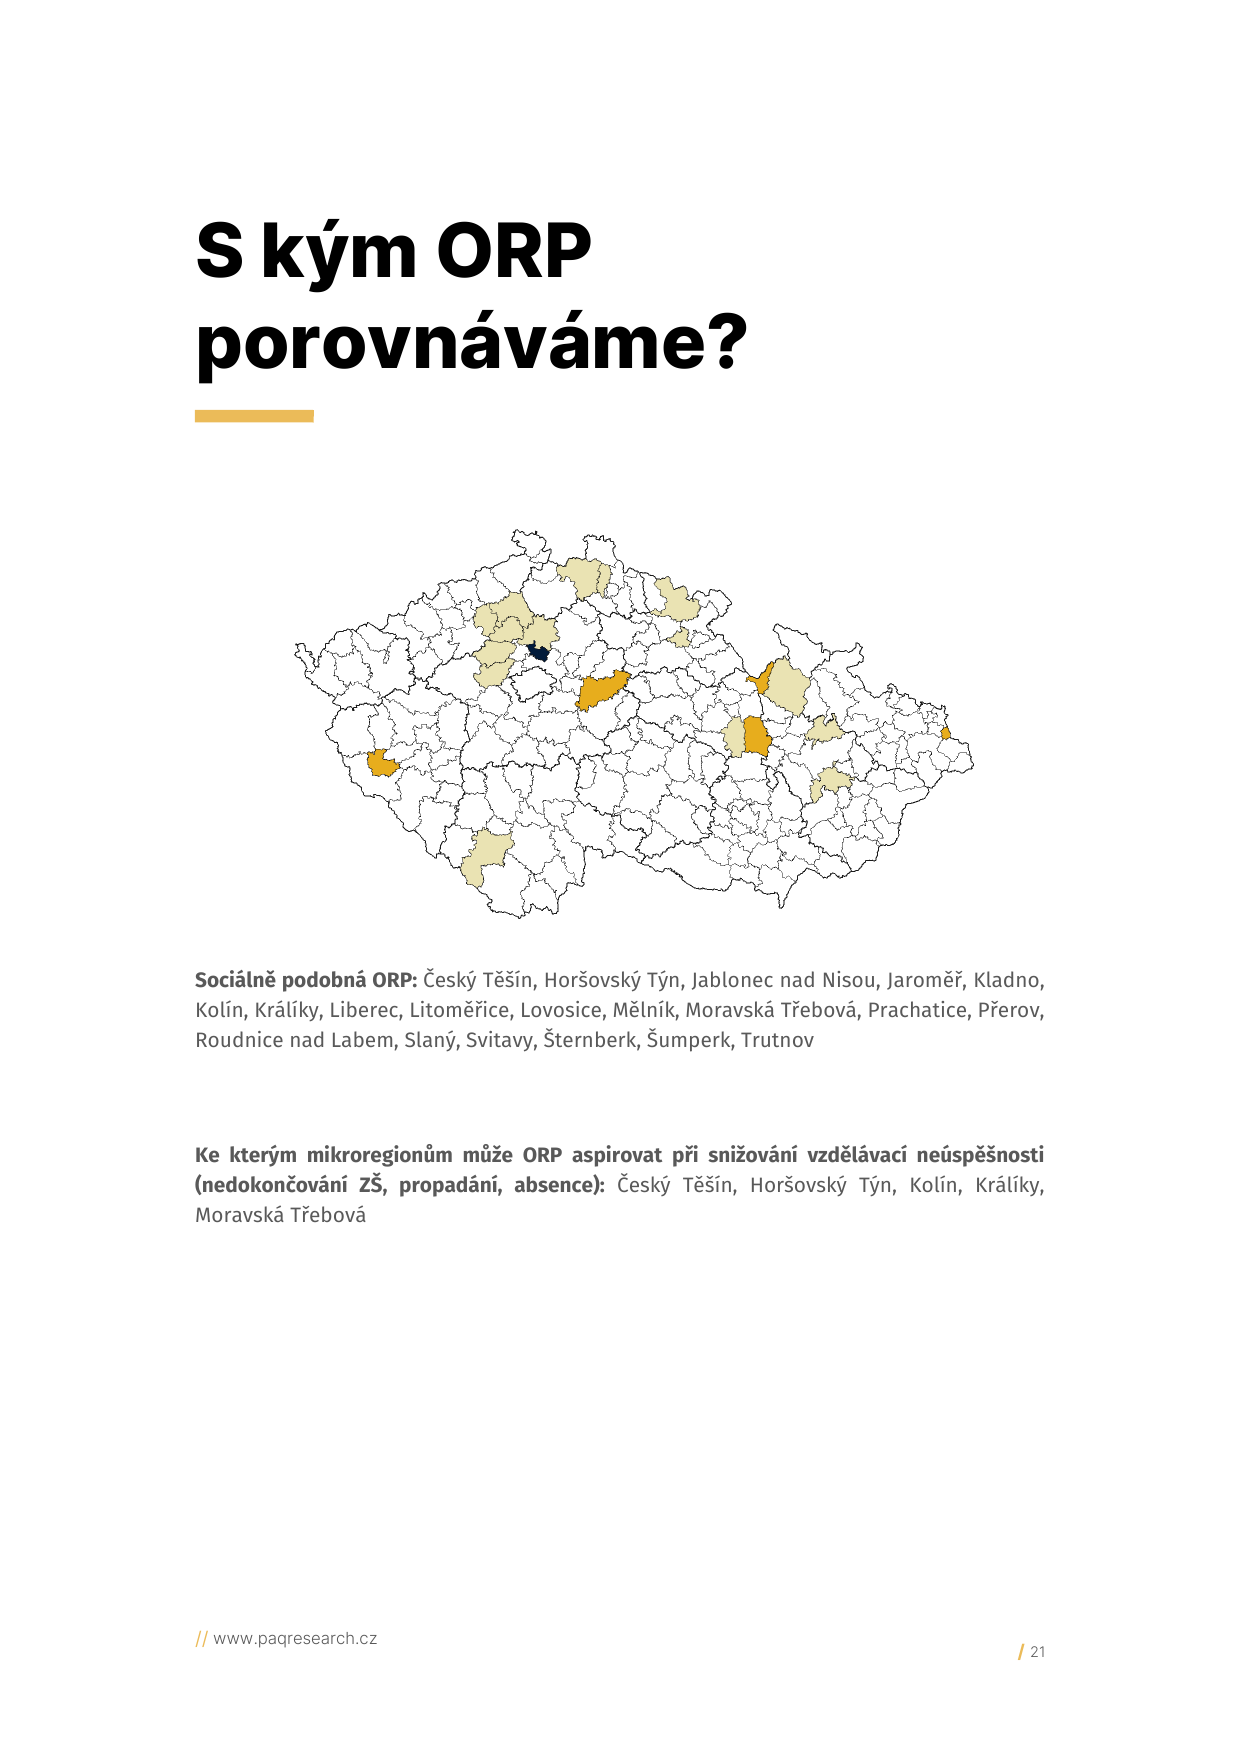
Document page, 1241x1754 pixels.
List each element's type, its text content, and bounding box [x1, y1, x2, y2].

text Sociálně podobná ORP: Český Těšín, Horšovský Týn, Jablonec nad Nisou, Jaroměř, Kladno, Kolín, Králíky, Liberec, Litoměřice, Lovosice, Mělník, Moravská Třebová, Prachatice, Přerov, Roudnice nad Labem, Slaný, Svitavy, Šternberk, Šumperk, Trutnov [195, 962, 1045, 1053]
text Ke kterým mikroregionům může ORP aspirovat při snižování vzdělávací neúspěšnosti (nedokončování ZŠ, propadání, absence): Český Těšín, Horšovský Týn, Kolín, Králíky, Moravská Třebová [195, 1137, 1045, 1228]
subtitle S kým ORP porovnáváme? [195, 205, 1045, 386]
picture [194, 461, 1068, 946]
